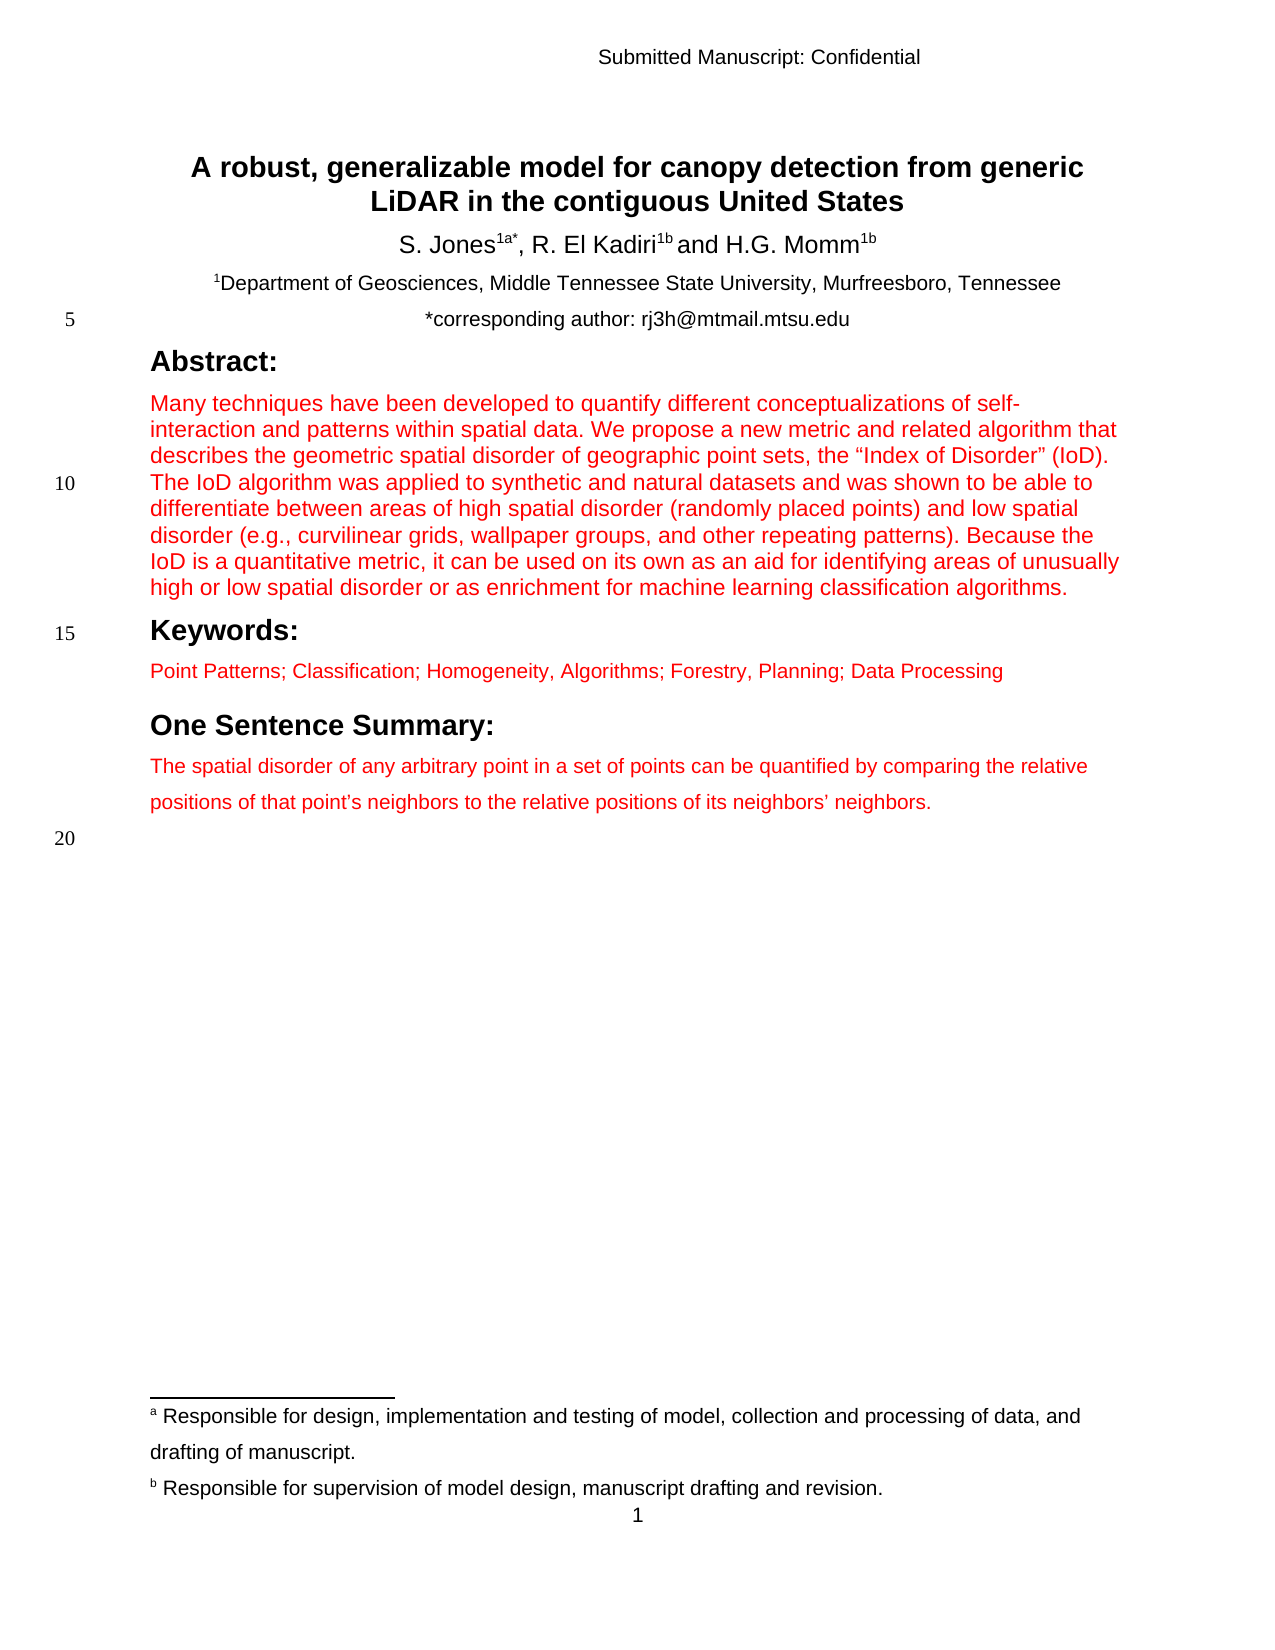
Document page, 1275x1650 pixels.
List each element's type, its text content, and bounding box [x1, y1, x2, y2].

text *corresponding author: rj3h@mtmail.mtsu.edu [150, 307, 1125, 331]
text S. Jones1*, R. El Kadiri1 and H.G. Momm1b [150, 229, 1125, 258]
text One Sentence Summary: [150, 708, 1125, 741]
text 1Department of Geosciences, Middle Tennessee State University, Murfreesboro, Tennessee [150, 271, 1125, 295]
text Point Patterns; Classification; Homogeneity, Algorithms; Forestry, Planning; Data Processing [150, 659, 1125, 683]
text A robust, generalizable model for canopy detection from generic LiDAR in the contiguous United States [150, 150, 1125, 217]
text Keywords: [150, 613, 1125, 647]
text Many techniques have been developed to quantify different conceptualizations of self-interaction and patterns within spatial data. We propose a new metric and related algorithm that describes the geometric spatial disorder of geographic point sets, the “Index of Disorder” (IoD). The IoD algorithm was applied to synthetic and natural datasets and was shown to be able to differentiate between areas of high spatial disorder (randomly placed points) and low spatial disorder (e.g., curvilinear grids, wallpaper groups, and other repeating patterns). Because the IoD is a quantitative metric, it can be used on its own as an aid for identifying areas of unusually high or low spatial disorder or as enrichment for machine learning classification algorithms. [150, 390, 1125, 601]
text Abstract: [150, 344, 1125, 377]
text The spatial disorder of any arbitrary point in a set of points can be quantified by comparing the relative positions of that point’s neighbors to the relative positions of its neighbors’ neighbors. [150, 754, 1125, 813]
